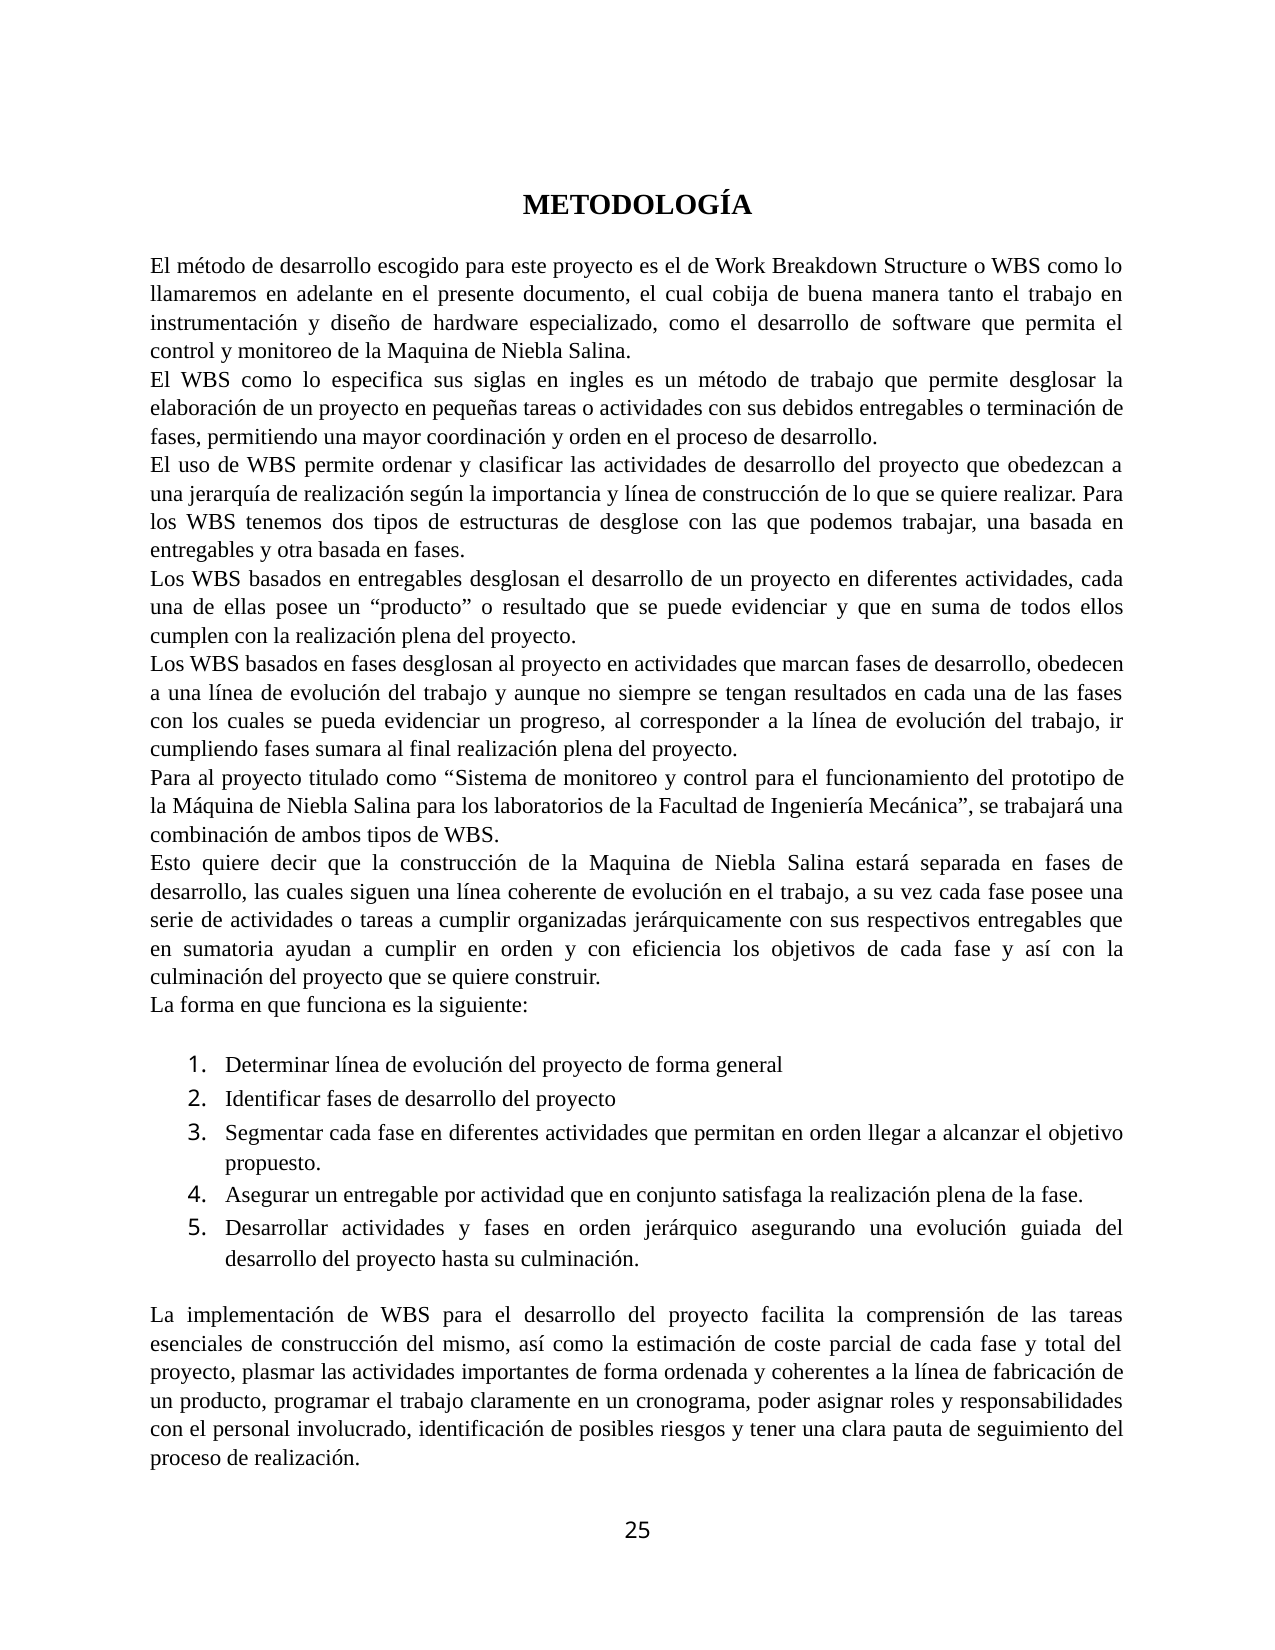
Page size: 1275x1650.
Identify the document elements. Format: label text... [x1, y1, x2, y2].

text Los WBS basados en fases desglosan al proyecto en actividades que marcan fases de desarrollo, obedecen a una línea de evolución del trabajo y aunque no siempre se tengan resultados en cada una de las fases con los cuales se pueda evidenciar un progreso, al corresponder a la línea de evolución del trabajo, ir cumpliendo fases sumara al final realización plena del proyecto. [150, 650, 1125, 762]
text El uso de WBS permite ordenar y clasificar las actividades de desarrollo del proyecto que obedezcan a una jerarquía de realización según la importancia y línea de construcción de lo que se quiere realizar. Para los WBS tenemos dos tipos de estructuras de desglose con las que podemos trabajar, una basada en entregables y otra basada en fases. [150, 451, 1125, 563]
text Para al proyecto titulado como “Sistema de monitoreo y control para el funcionamiento del prototipo de la Máquina de Niebla Salina para los laboratorios de la Facultad de Ingeniería Mecánica”, se trabajará una combinación de ambos tipos de WBS. [150, 764, 1125, 847]
list Segmentar cada fase en diferentes actividades que permitan en orden llegar a alcanzar el objetivo propuesto. [187, 1116, 1125, 1176]
list Determinar línea de evolución del proyecto de forma general [187, 1048, 1125, 1079]
list Identificar fases de desarrollo del proyecto [187, 1082, 1125, 1113]
text La forma en que funciona es la siguiente: [150, 991, 1125, 1018]
text Los WBS basados en entregables desglosan el desarrollo de un proyecto en diferentes actividades, cada una de ellas posee un “producto” o resultado que se puede evidenciar y que en suma de todos ellos cumplen con la realización plena del proyecto. [150, 565, 1125, 648]
text La implementación de WBS para el desarrollo del proyecto facilita la comprensión de las tareas esenciales de construcción del mismo, así como la estimación de coste parcial de cada fase y total del proyecto, plasmar las actividades importantes de forma ordenada y coherentes a la línea de fabricación de un producto, programar el trabajo claramente en un cronograma, poder asignar roles y responsabilidades con el personal involucrado, identificación de posibles riesgos y tener una clara pauta de seguimiento del proceso de realización. [150, 1302, 1125, 1470]
list Asegurar un entregable por actividad que en conjunto satisfaga la realización plena de la fase. [187, 1178, 1125, 1209]
text Esto quiere decir que la construcción de la Maquina de Niebla Salina estará separada en fases de desarrollo, las cuales siguen una línea coherente de evolución en el trabajo, a su vez cada fase posee una serie de actividades o tareas a cumplir organizadas jerárquicamente con sus respectivos entregables que en sumatoria ayudan a cumplir en orden y con eficiencia los objetivos de cada fase y así con la culminación del proyecto que se quiere construir. [150, 849, 1125, 989]
text El WBS como lo especifica sus siglas en ingles es un método de trabajo que permite desglosar la elaboración de un proyecto en pequeñas tareas o actividades con sus debidos entregables o terminación de fases, permitiendo una mayor coordinación y orden en el proceso de desarrollo. [150, 366, 1125, 449]
subtitle METODOLOGÍA [150, 187, 1125, 221]
text El método de desarrollo escogido para este proyecto es el de Work Breakdown Structure o WBS como lo llamaremos en adelante en el presente documento, el cual cobija de buena manera tanto el trabajo en instrumentación y diseño de hardware especializado, como el desarrollo de software que permita el control y monitoreo de la Maquina de Niebla Salina. [150, 252, 1125, 364]
list Desarrollar actividades y fases en orden jerárquico asegurando una evolución guiada del desarrollo del proyecto hasta su culminación. [187, 1211, 1125, 1271]
